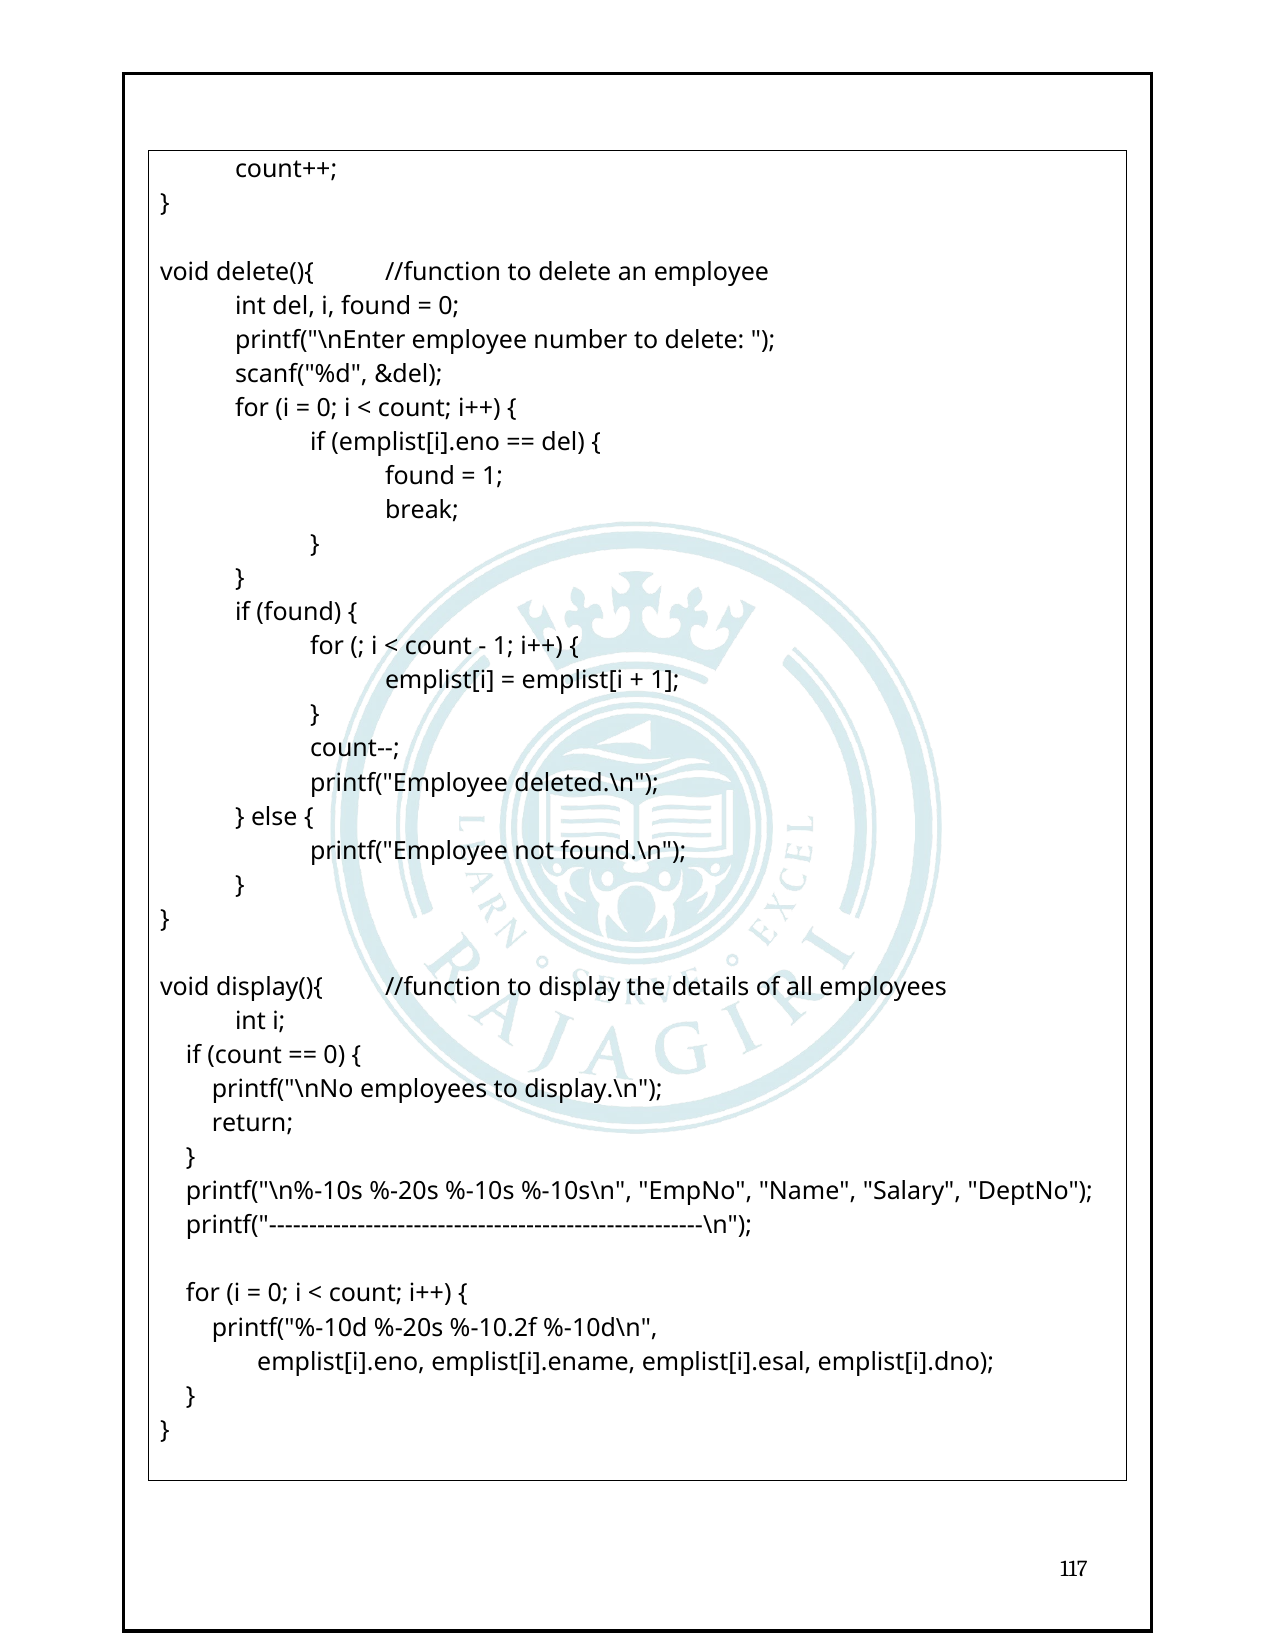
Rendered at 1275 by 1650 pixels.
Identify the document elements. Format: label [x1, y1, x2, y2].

table_cell [149, 151, 1126, 1479]
